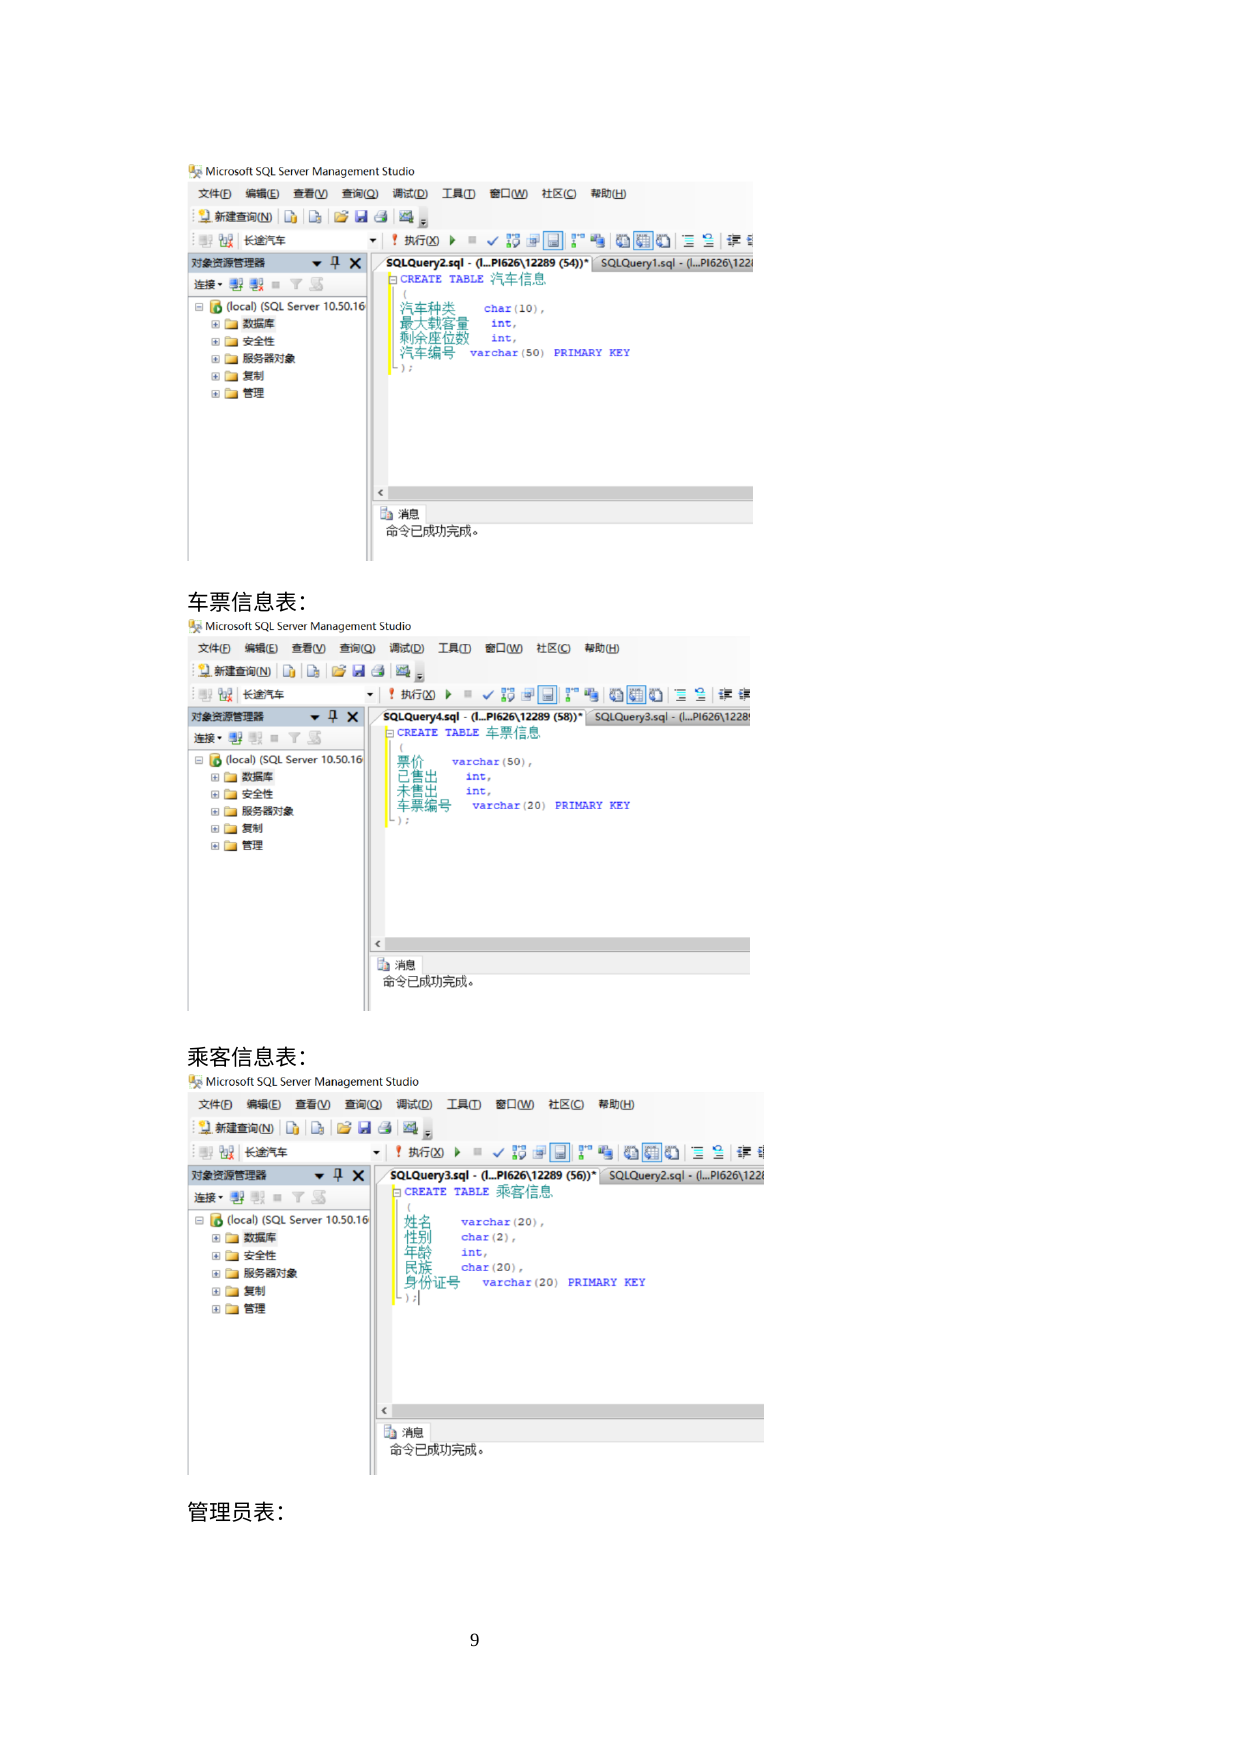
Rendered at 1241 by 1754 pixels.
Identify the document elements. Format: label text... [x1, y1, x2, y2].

text 管理员表： [187, 1494, 1053, 1527]
picture [187, 162, 753, 561]
text 乘客信息表： [187, 1039, 1053, 1072]
picture [187, 617, 750, 1011]
text 车票信息表： [187, 584, 1053, 617]
picture [187, 1072, 764, 1475]
